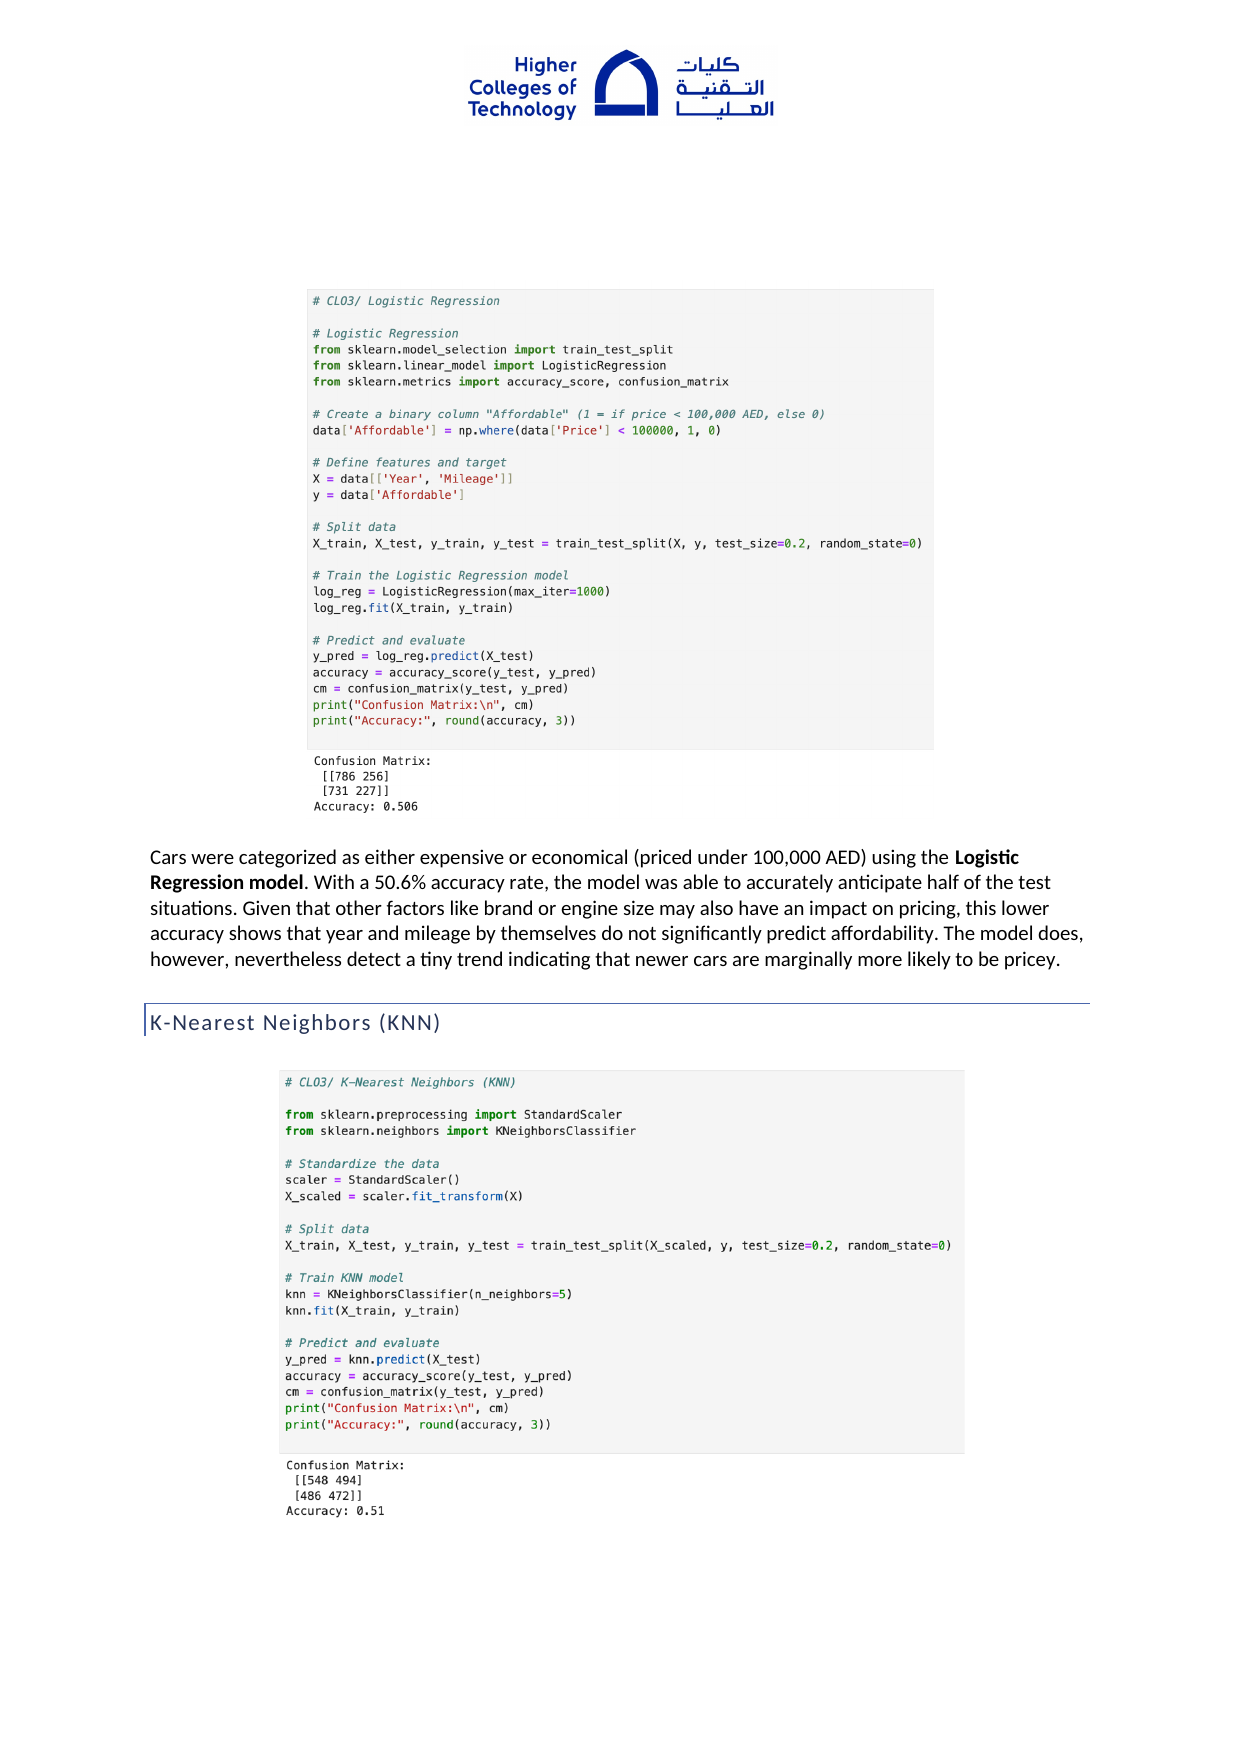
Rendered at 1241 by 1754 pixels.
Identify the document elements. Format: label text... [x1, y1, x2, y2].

text Cars were categorized as either expensive or economical (priced under 100,000 AED) using the Logistic Regression model. With a 50.6% accuracy rate, the model was able to accurately anticipate half of the test situations. Given that other factors like brand or engine size may also have an impact on pricing, this lower accuracy shows that year and mileage by themselves do not significantly predict affordability. The model does, however, nevertheless detect a tiny trend indicating that newer cars are marginally more likely to be pricey. [150, 844, 1090, 971]
picture [275, 1061, 965, 1526]
subtitle K-Nearest Neighbors (KNN) [146, 1004, 1090, 1036]
picture [463, 45, 778, 126]
picture [306, 280, 934, 819]
